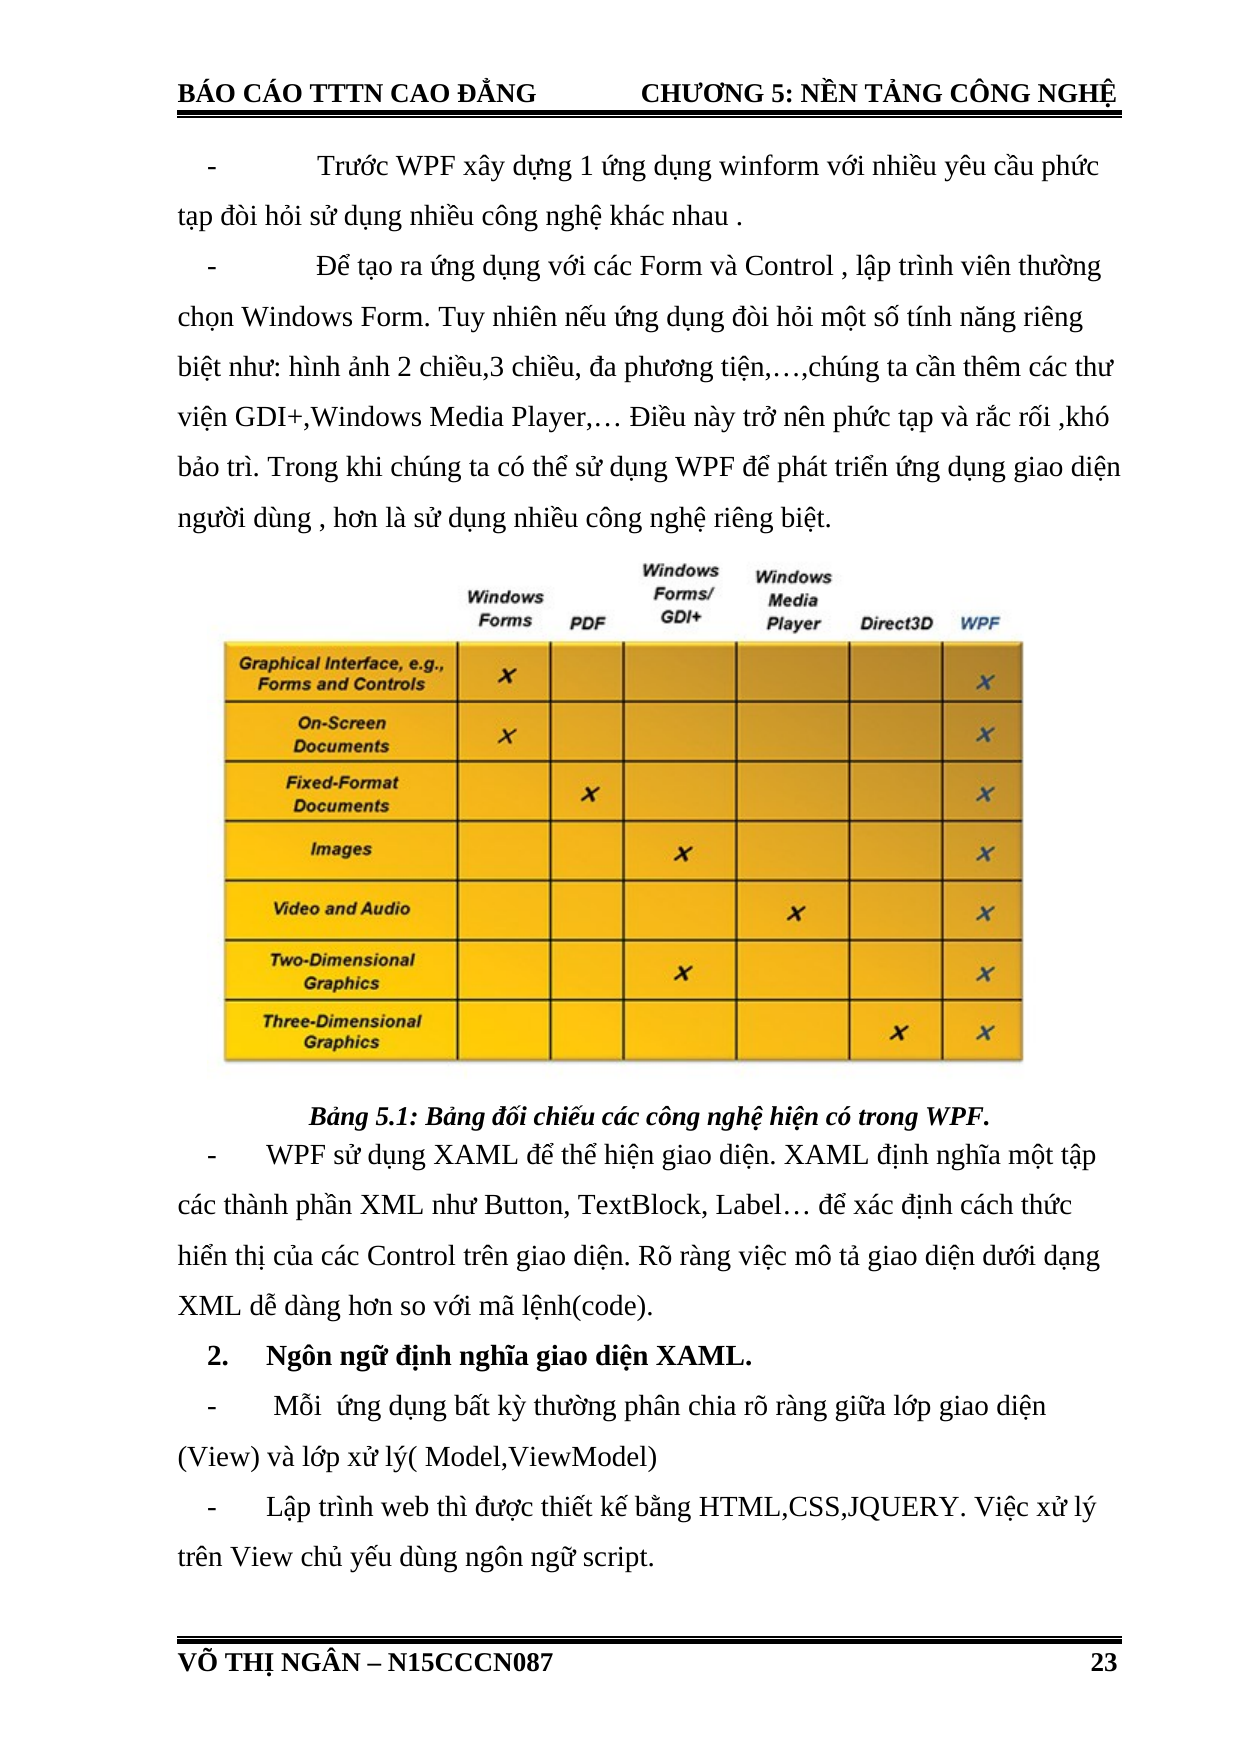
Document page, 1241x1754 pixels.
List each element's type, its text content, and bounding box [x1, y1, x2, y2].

list Lập trình web thì được thiết kế bằng HTML,CSS,JQUERY. Việc xử lý trên View chủ yếu dùng ngôn ngữ script. [177, 1489, 1122, 1573]
text Bảng 5.1: Bảng đối chiếu các công nghệ hiện có trong WPF. [177, 1100, 1122, 1131]
list Ngôn ngữ định nghĩa giao diện XAML. [177, 1338, 1122, 1372]
list Mỗi ứng dụng bất kỳ thường phân chia rõ ràng giữa lớp giao diện (View) và lớp xử lý( Model,ViewModel) [177, 1388, 1122, 1472]
list Trước WPF xây dựng 1 ứng dụng winform với nhiều yêu cầu phức tạp đòi hỏi sử dụng nhiều công nghệ khác nhau . [177, 148, 1122, 232]
list Để tạo ra ứng dụng với các Form và Control , lập trình viên thường chọn Windows Form. Tuy nhiên nếu ứng dụng đòi hỏi một số tính năng riêng biệt như: hình ảnh 2 chiều,3 chiều, đa phương tiện,…,chúng ta cần thêm các thư viện GDI+,Windows Media Player,… Điều này trở nên phức tạp và rắc rối ,khó bảo trì. Trong khi chúng ta có thể sử dụng WPF để phát triển ứng dụng giao diện người dùng , hơn là sử dụng nhiều công nghệ riêng biệt. [177, 248, 1122, 533]
list WPF sử dụng XAML để thể hiện giao diện. XAML định nghĩa một tập các thành phần XML như Button, TextBlock, Label… để xác định cách thức hiển thị của các Control trên giao diện. Rõ ràng việc mô tả giao diện dưới dạng XML dễ dàng hơn so với mã lệnh(code). [177, 1137, 1122, 1321]
picture [206, 550, 1046, 1080]
